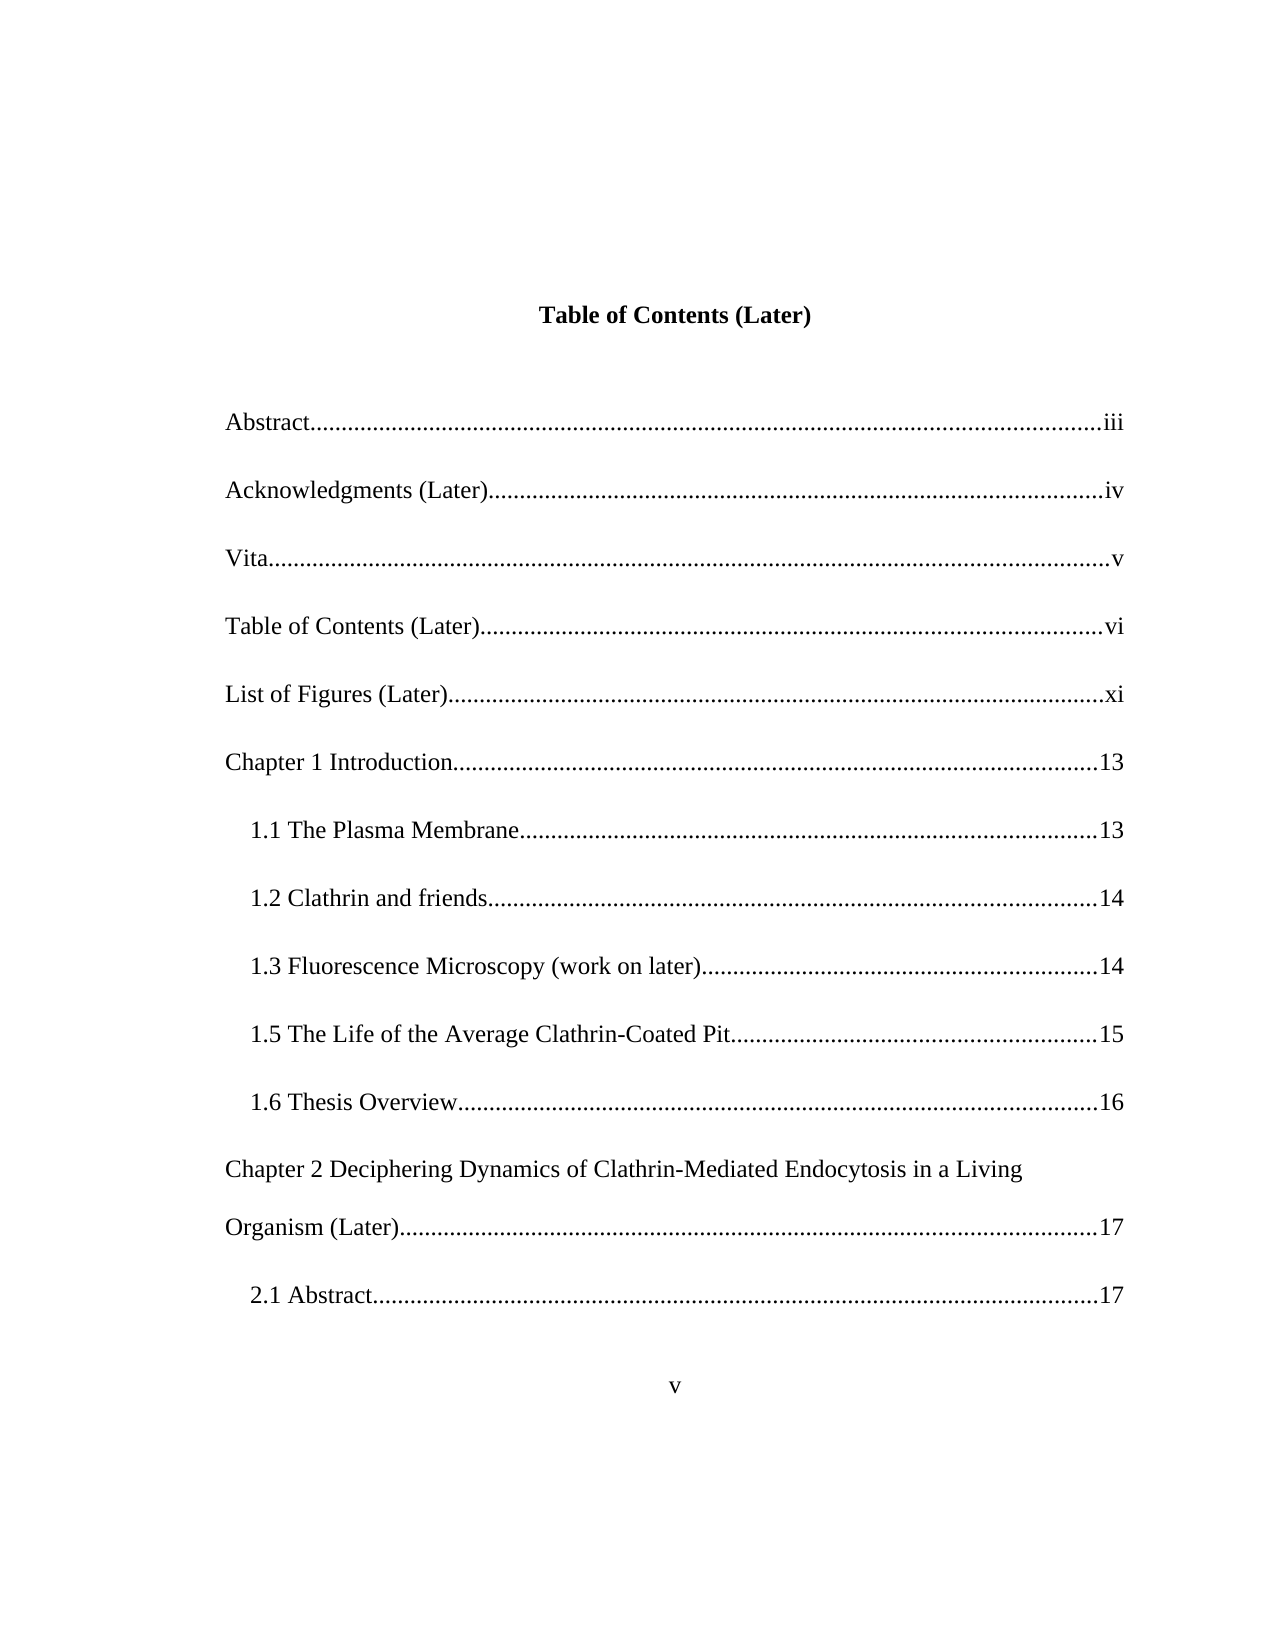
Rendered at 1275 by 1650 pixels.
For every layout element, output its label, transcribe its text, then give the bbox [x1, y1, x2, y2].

subtitle Table of Contents (Later) [225, 300, 1125, 329]
